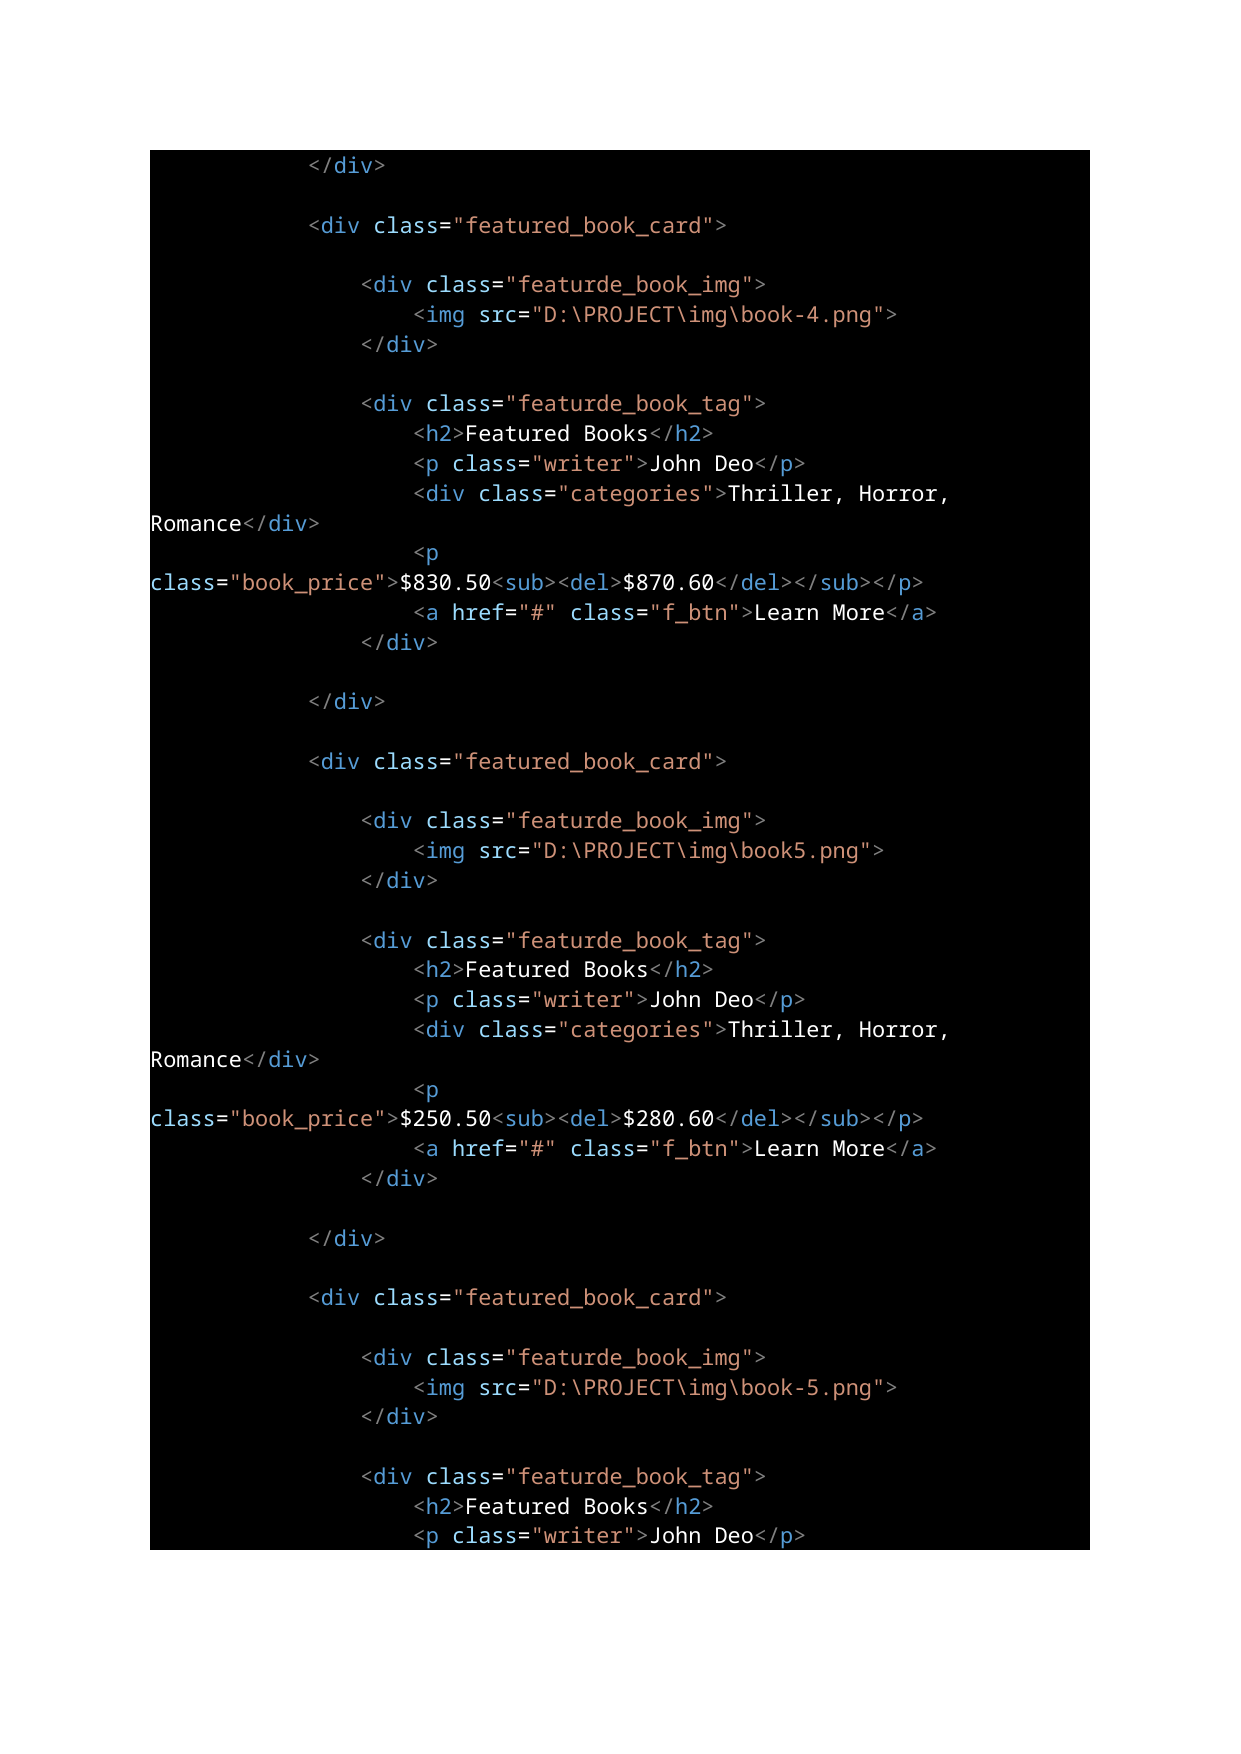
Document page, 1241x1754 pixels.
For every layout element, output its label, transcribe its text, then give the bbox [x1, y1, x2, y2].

text </div> [150, 1222, 1090, 1252]
text <div class="featured_book_card"> [150, 1282, 1090, 1312]
text <p class="writer">John Deo</p> [150, 448, 1090, 478]
text <img src="D:\PROJECT\img\book5.png"> [150, 835, 1090, 865]
text </div> [150, 150, 1090, 180]
text <div class="featurde_book_img"> [150, 1342, 1090, 1371]
text <div class="featurde_book_tag"> [150, 1461, 1090, 1491]
text <a href="#" class="f_btn">Learn More</a> [150, 597, 1090, 627]
text <p class="writer">John Deo</p> [150, 1520, 1090, 1550]
text <div class="featurde_book_tag"> [150, 388, 1090, 418]
text <p class="book_price">$830.50<sub><del>$870.60</del></sub></p> [150, 537, 1090, 597]
text </div> [150, 1401, 1090, 1431]
text <h2>Featured Books</h2> [150, 418, 1090, 448]
text <a href="#" class="f_btn">Learn More</a> [150, 1133, 1090, 1163]
text <img src="D:\PROJECT\img\book-5.png"> [150, 1371, 1090, 1401]
text <p class="writer">John Deo</p> [150, 984, 1090, 1014]
text <div class="categories">Thriller, Horror, Romance</div> [150, 478, 1090, 537]
text <img src="D:\PROJECT\img\book-4.png"> [150, 299, 1090, 329]
text <p class="book_price">$250.50<sub><del>$280.60</del></sub></p> [150, 1073, 1090, 1133]
text <div class="featurde_book_img"> [150, 269, 1090, 299]
text <div class="categories">Thriller, Horror, Romance</div> [150, 1014, 1090, 1073]
text <div class="featured_book_card"> [150, 209, 1090, 239]
text </div> [150, 329, 1090, 358]
text </div> [150, 865, 1090, 895]
text <div class="featurde_book_tag"> [150, 924, 1090, 954]
text <h2>Featured Books</h2> [150, 954, 1090, 984]
text </div> [150, 686, 1090, 716]
text </div> [150, 1163, 1090, 1193]
text <div class="featurde_book_img"> [150, 805, 1090, 835]
text <div class="featured_book_card"> [150, 746, 1090, 776]
text <h2>Featured Books</h2> [150, 1491, 1090, 1520]
text </div> [150, 627, 1090, 656]
